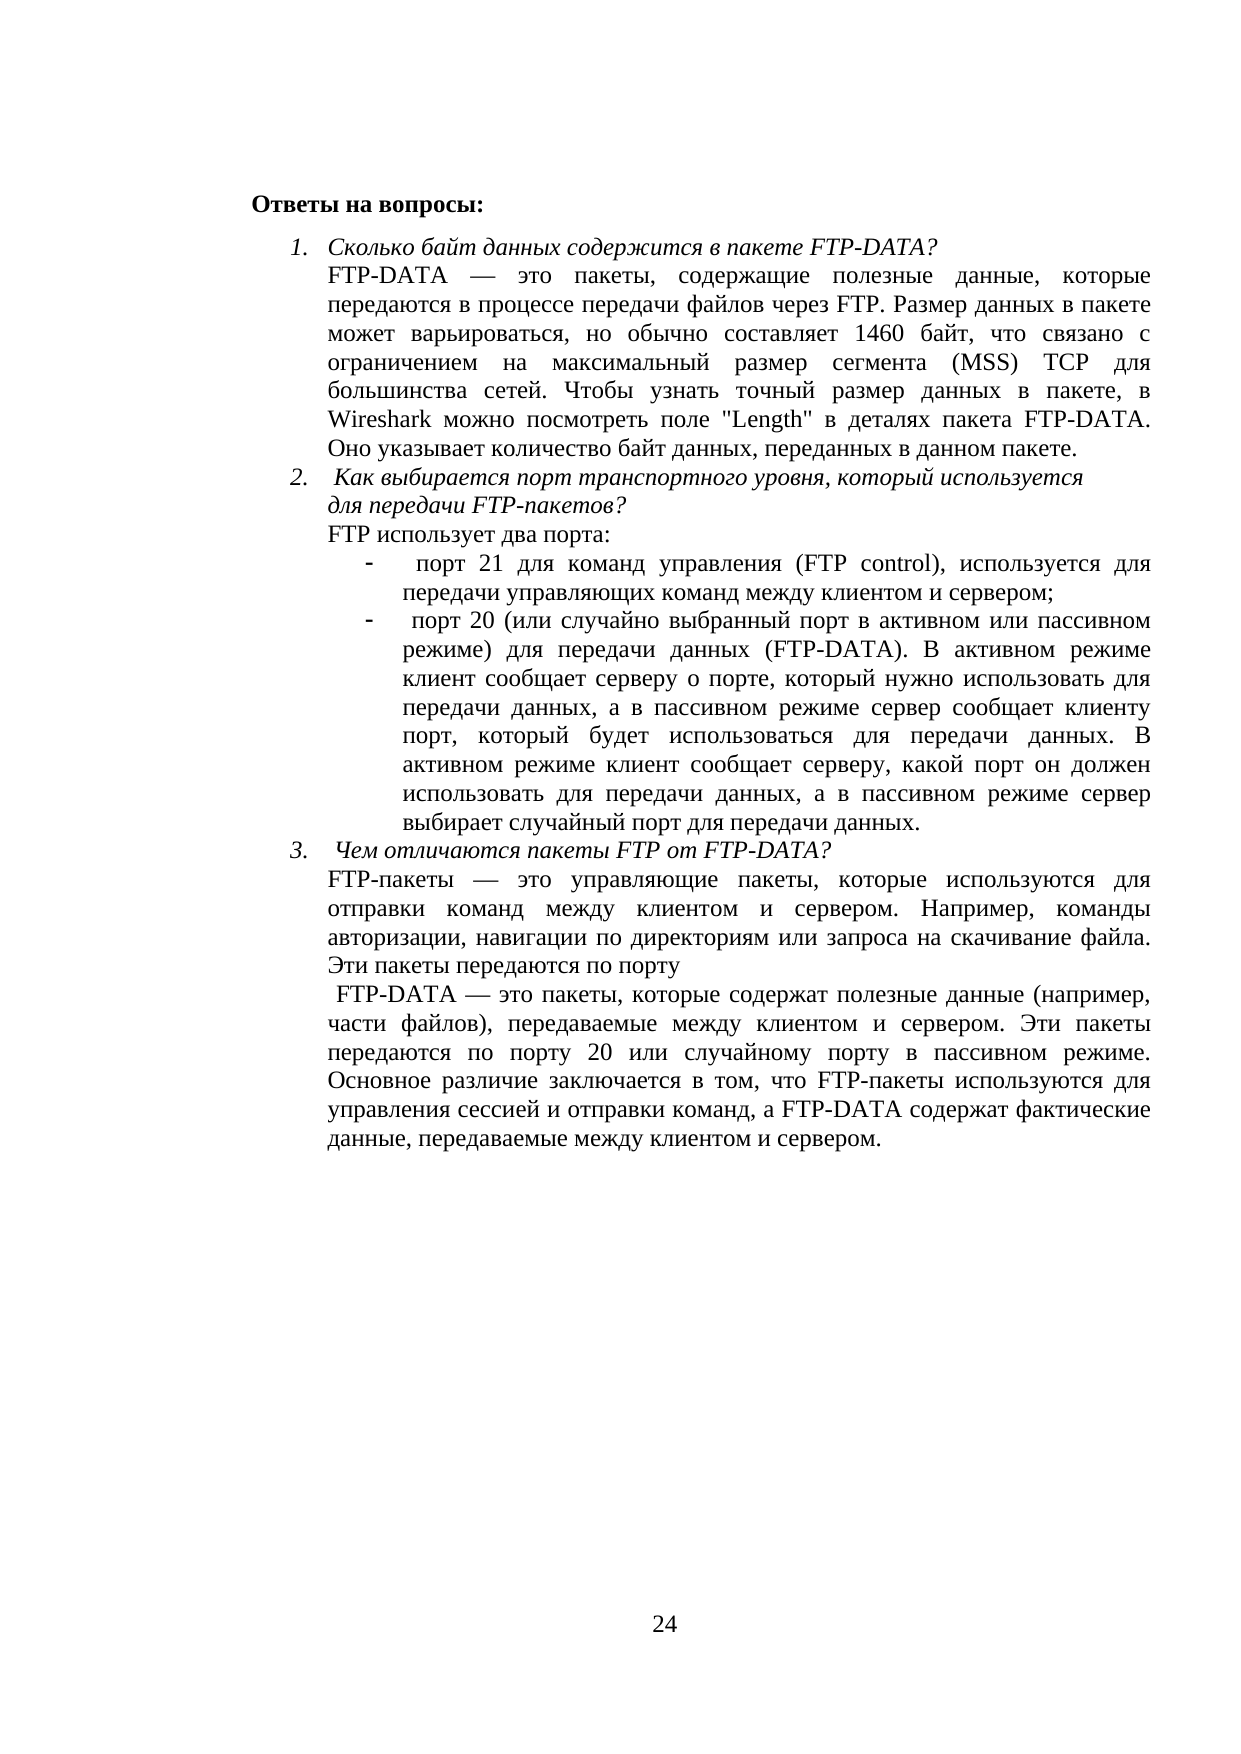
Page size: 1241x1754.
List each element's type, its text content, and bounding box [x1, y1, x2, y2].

list порт 21 для команд управления (FTP control), используется для передачи управляющих команд между клиентом и сервером; [365, 548, 1152, 606]
list Как выбирается порт транспортного уровня, который используется [290, 462, 1152, 491]
list порт 20 (или случайно выбранный порт в активном или пассивном режиме) для передачи данных (FTP-DATA). В активном режиме клиент сообщает серверу о порте, который нужно использовать для передачи данных, а в пассивном режиме сервер сообщает клиенту порт, который будет использоваться для передачи данных. В активном режиме клиент сообщает серверу, какой порт он должен использовать для передачи данных, а в пассивном режиме сервер выбирает случайный порт для передачи данных. [365, 606, 1152, 836]
list Чем отличаются пакеты FTP от FTP-DATA? [290, 836, 1152, 864]
list FTP-DATA — это пакеты, которые содержат полезные данные (например, части файлов), передаваемые между клиентом и сервером. Эти пакеты передаются по порту 20 или случайному порту в пассивном режиме. Основное различие заключается в том, что FTP-пакеты используются для управления сессией и отправки команд, а FTP-DATA содержат фактические данные, передаваемые между клиентом и сервером. [327, 979, 1152, 1152]
text Ответы на вопросы: [177, 189, 1152, 217]
list FTP использует два порта: [327, 519, 1152, 548]
list Сколько байт данных содержится в пакете FTP-DATA? [290, 232, 1152, 261]
list FTP-DATA — это пакеты, содержащие полезные данные, которые передаются в процессе передачи файлов через FTP. Размер данных в пакете может варьироваться, но обычно составляет 1460 байт, что связано с ограничением на максимальный размер сегмента (MSS) TCP для большинства сетей. Чтобы узнать точный размер данных в пакете, в Wireshark можно посмотреть поле "Length" в деталях пакета FTP-DATA. Оно указывает количество байт данных, переданных в данном пакете. [327, 261, 1152, 462]
list FTP-пакеты — это управляющие пакеты, которые используются для отправки команд между клиентом и сервером. Например, команды авторизации, навигации по директориям или запроса на скачивание файла. Эти пакеты передаются по порту [327, 864, 1152, 979]
list для передачи FTP-пакетов? [327, 491, 1152, 519]
